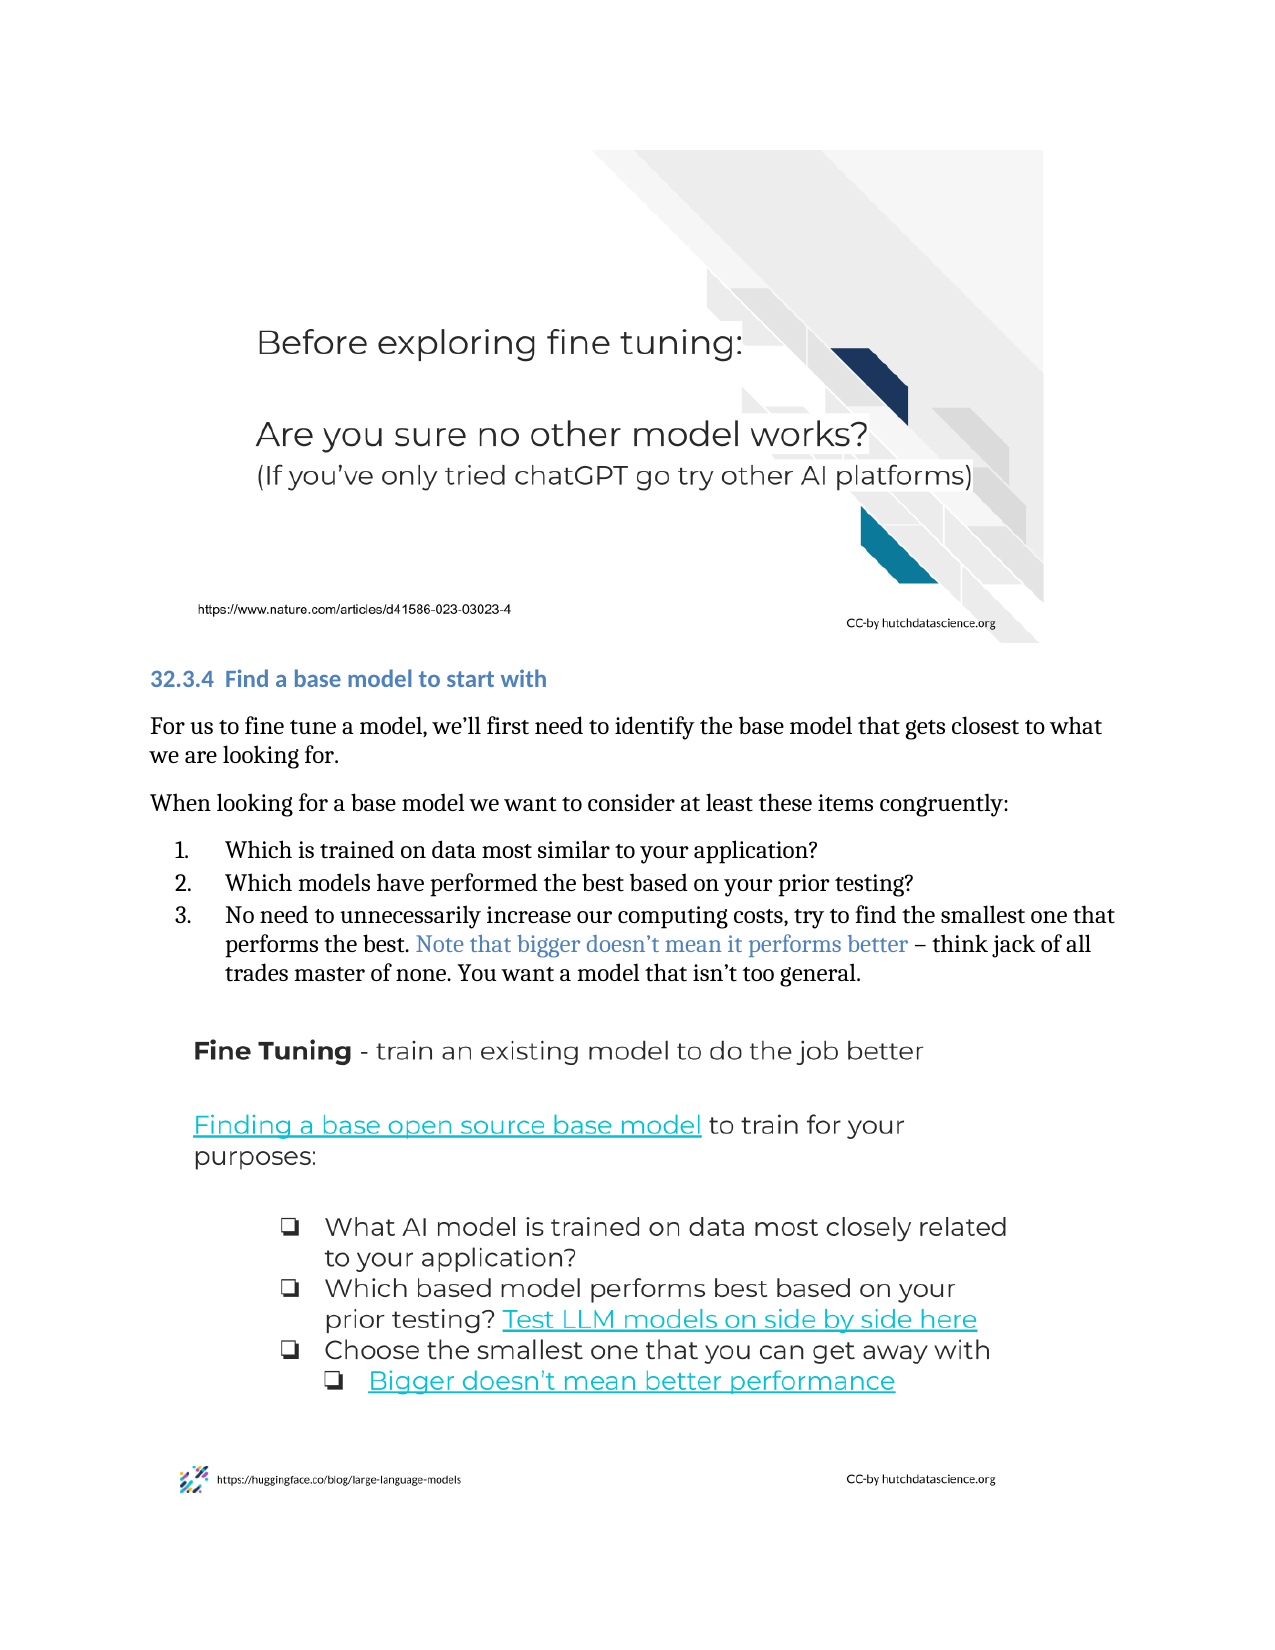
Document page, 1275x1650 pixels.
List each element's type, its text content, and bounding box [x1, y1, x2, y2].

list No need to unnecessarily increase our computing costs, try to find the smallest one that performs the best. Note that bigger doesn’t mean it performs better – think jack of all trades master of none. You want a model that isn’t too general. [175, 901, 1125, 987]
text For us to fine tune a model, we’ll first need to identify the base model that gets closest to what we are looking for. [150, 712, 1125, 770]
text When looking for a base model we want to consider at least these items congruently: [150, 788, 1125, 817]
picture [168, 1006, 1044, 1499]
subtitle 32.3.4 Find a base model to start with [150, 663, 1125, 693]
list Which is trained on data most similar to your application? [175, 836, 1125, 865]
list Which models have performed the best based on your prior testing? [175, 868, 1125, 897]
picture [168, 150, 1044, 643]
